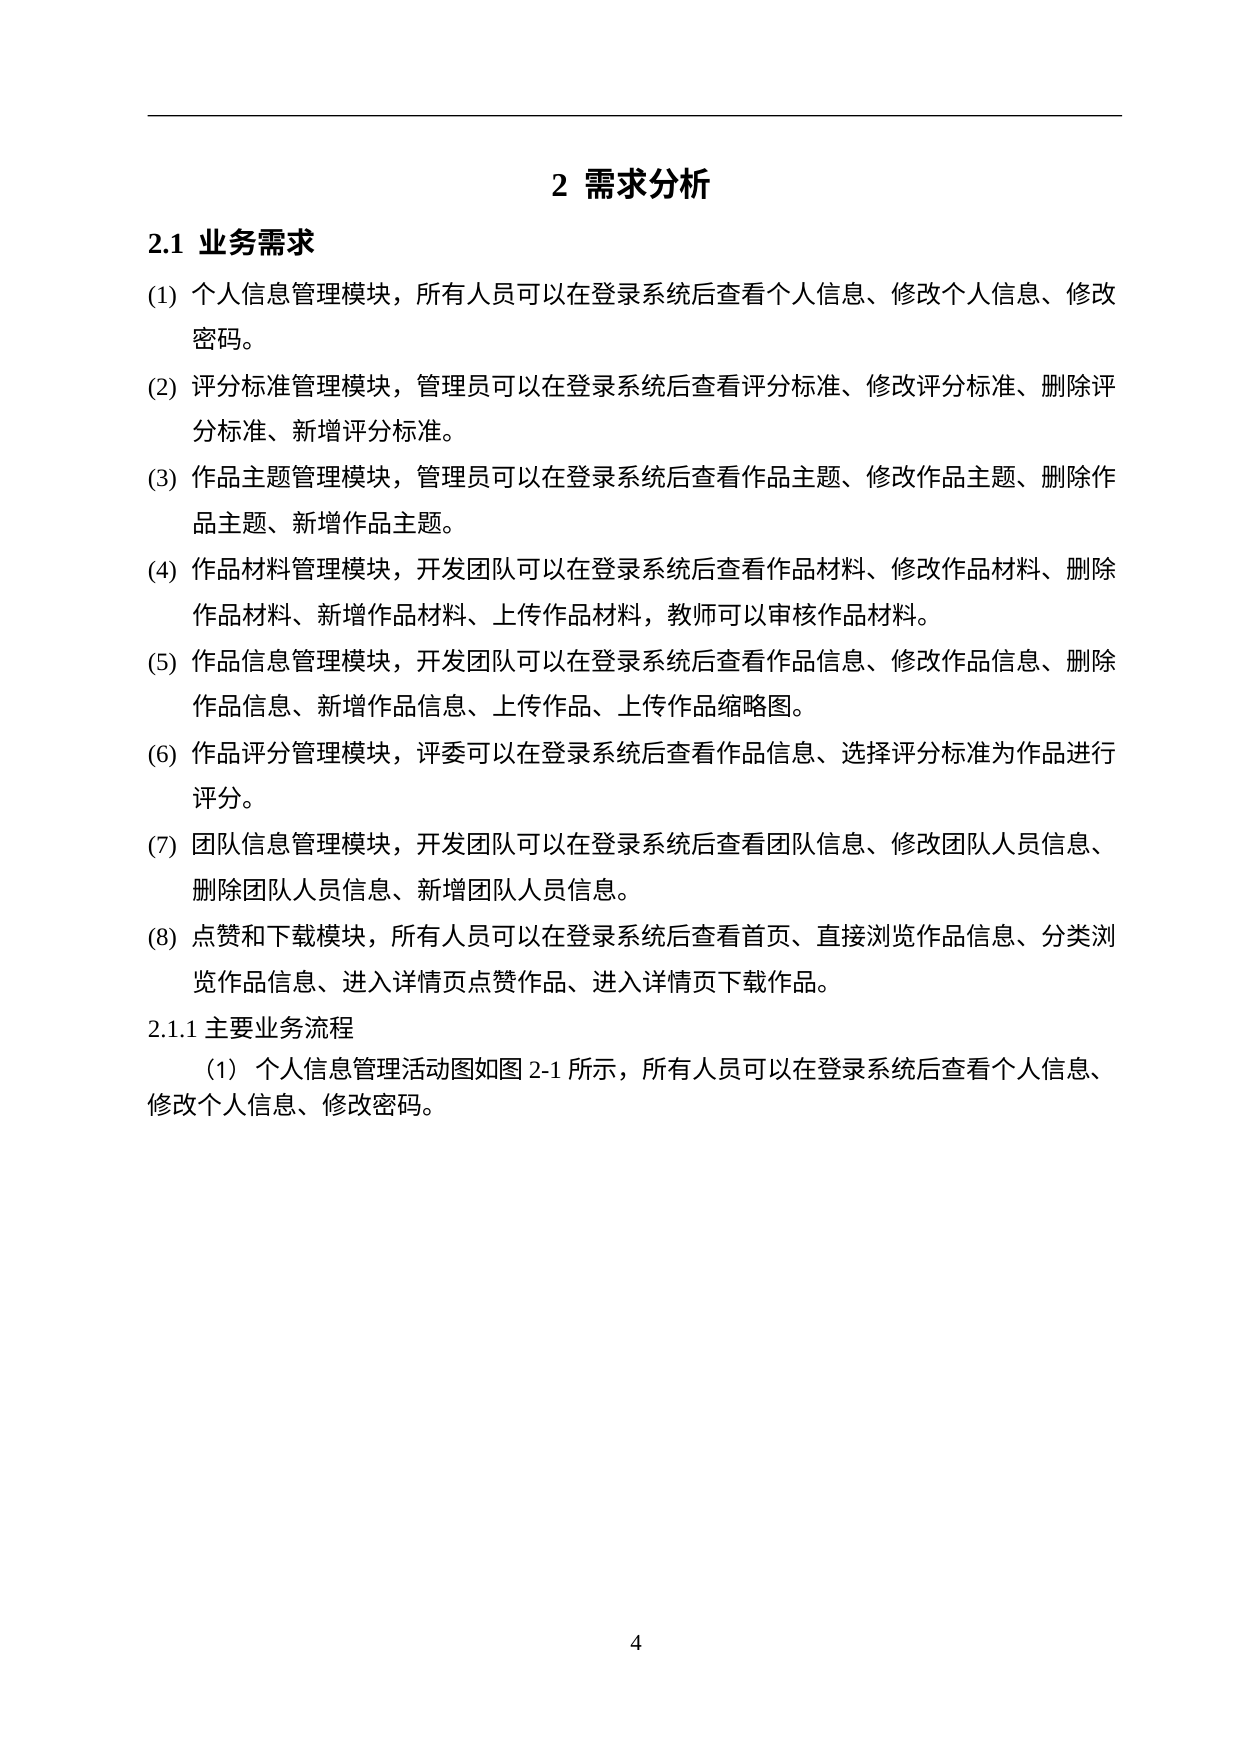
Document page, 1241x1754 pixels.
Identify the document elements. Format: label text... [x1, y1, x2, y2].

list 个人信息管理活动图如图 2-1 所示，所有人员可以在登录系统后查看个人信息、修改个人信息、修改密码。 [148, 1049, 1126, 1122]
subtitle 需求分析 [551, 151, 1146, 208]
list 点赞和下载模块，所有人员可以在登录系统后查看首页、直接浏览作品信息、分类浏览作品信息、进入详情页点赞作品、进入详情页下载作品。 [148, 917, 1122, 998]
list 作品评分管理模块，评委可以在登录系统后查看作品信息、选择评分标准为作品进行评分。 [148, 733, 1122, 815]
list 作品材料管理模块，开发团队可以在登录系统后查看作品材料、修改作品材料、删除作品材料、新增作品材料、上传作品材料，教师可以审核作品材料。 [148, 549, 1122, 631]
list 业务需求 [148, 220, 320, 262]
subtitle 个人信息管理模块，所有人员可以在登录系统后查看个人信息、修改个人信息、修改密码。 [148, 274, 1122, 356]
list 评分标准管理模块，管理员可以在登录系统后查看评分标准、修改评分标准、删除评分标准、新增评分标准。 [148, 366, 1122, 448]
subtitle 团队信息管理模块，开发团队可以在登录系统后查看团队信息、修改团队人员信息、删除团队人员信息、新增团队人员信息。 [148, 825, 1122, 907]
subtitle 作品信息管理模块，开发团队可以在登录系统后查看作品信息、修改作品信息、删除作品信息、新增作品信息、上传作品、上传作品缩略图。 [148, 641, 1122, 723]
subtitle 主要业务流程 [148, 1008, 1146, 1044]
subtitle 作品主题管理模块，管理员可以在登录系统后查看作品主题、修改作品主题、删除作品主题、新增作品主题。 [148, 458, 1122, 539]
